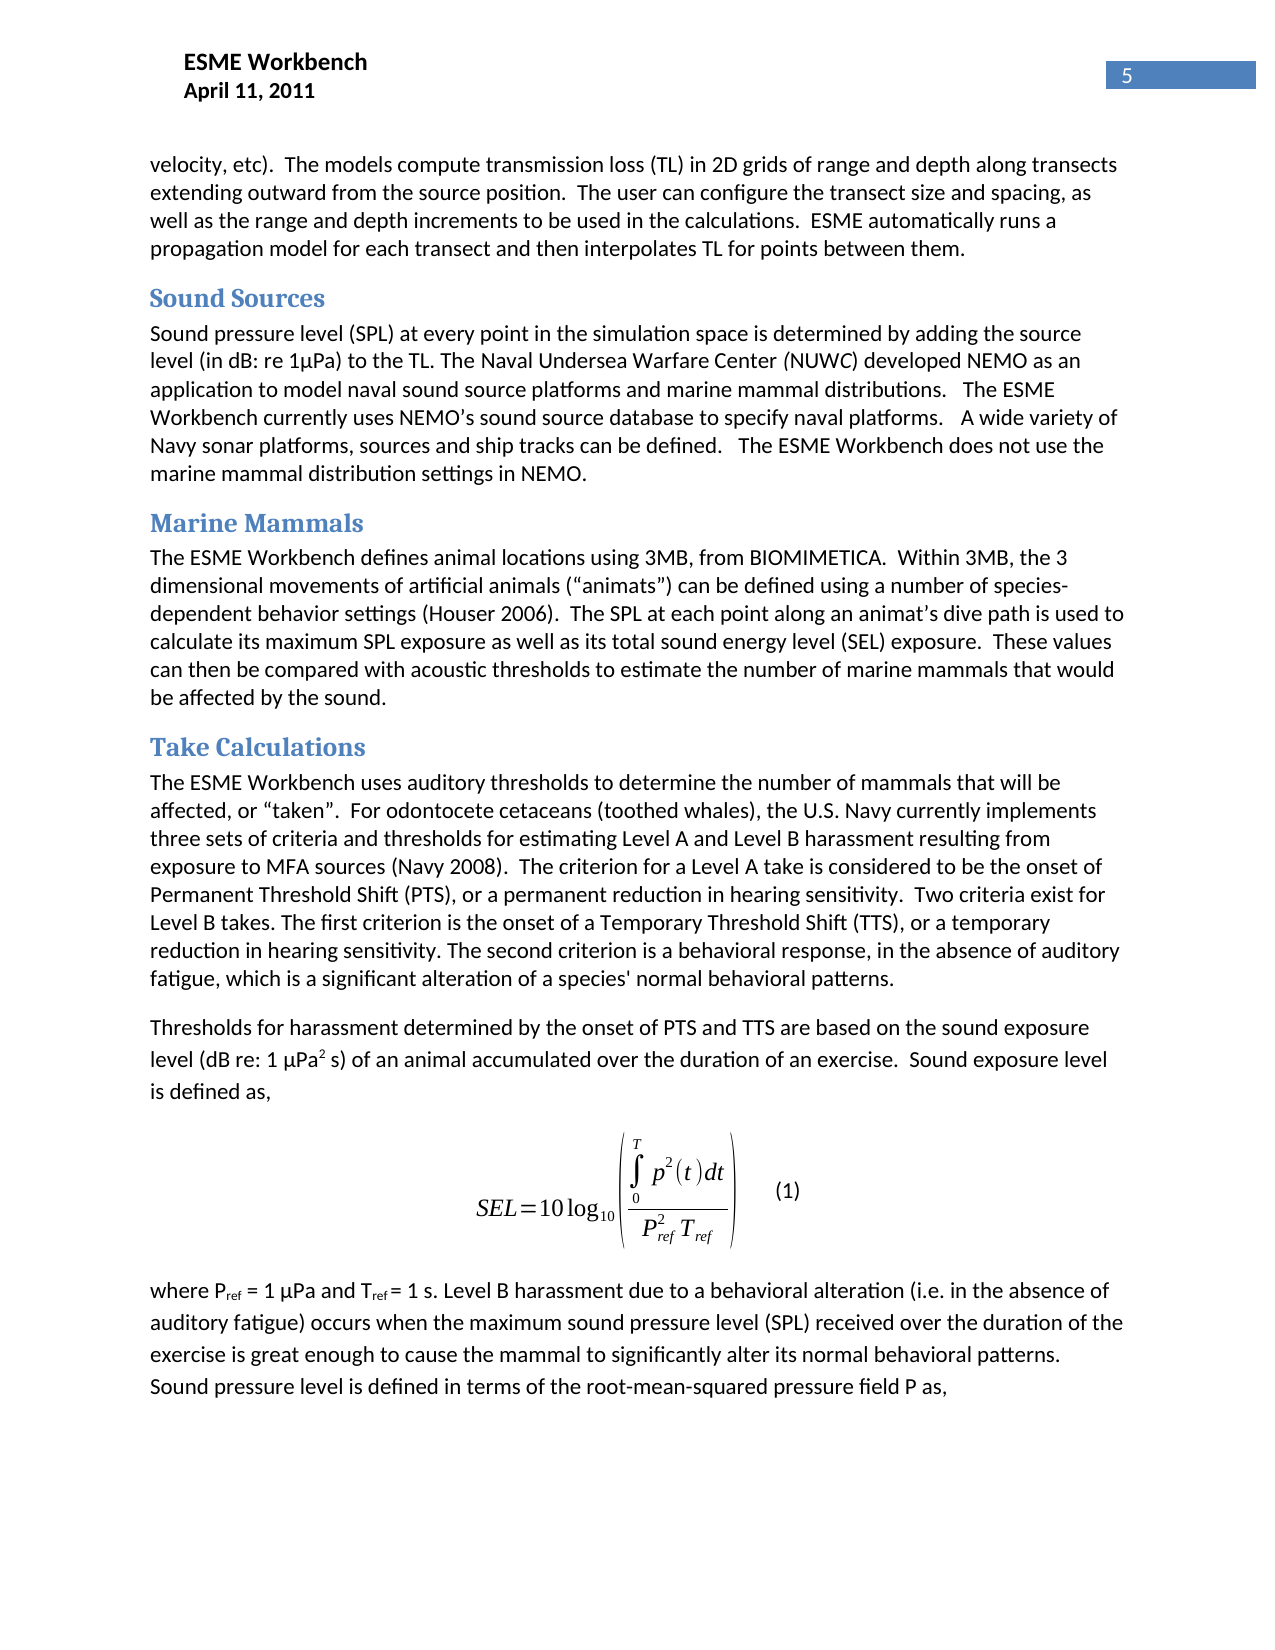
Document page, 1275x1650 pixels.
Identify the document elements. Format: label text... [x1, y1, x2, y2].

subtitle Take Calculations [150, 732, 1125, 763]
text Sound pressure level (SPL) at every point in the simulation space is determined by adding the source level (in dB: re 1μPa) to the TL. The Naval Undersea Warfare Center (NUWC) developed NEMO as an application to model naval sound source platforms and marine mammal distributions. The ESME Workbench currently uses NEMO’s sound source database to specify naval platforms. A wide variety of Navy sonar platforms, sources and ship tracks can be defined. The ESME Workbench does not use the marine mammal distribution settings in NEMO. [150, 319, 1125, 487]
text Thresholds for harassment determined by the onset of PTS and TTS are based on the sound exposure level (dB re: 1 µPa2 s) of an animal accumulated over the duration of an exercise. Sound exposure level is defined as, [150, 1013, 1125, 1105]
text The ESME Workbench uses auditory thresholds to determine the number of mammals that will be affected, or “taken”. For odontocete cetaceans (toothed whales), the U.S. Navy currently implements three sets of criteria and thresholds for estimating Level A and Level B harassment resulting from exposure to MFA sources . The criterion for a Level A take is considered to be the onset of Permanent Threshold Shift (PTS), or a permanent reduction in hearing sensitivity. Two criteria exist for Level B takes. The first criterion is the onset of a Temporary Threshold Shift (TTS), or a temporary reduction in hearing sensitivity. The second criterion is a behavioral response, in the absence of auditory fatigue, which is a significant alteration of a species' normal behavioral patterns. [150, 768, 1125, 992]
subtitle Marine Mammals [150, 508, 1125, 539]
text The ESME Workbench defines animal locations using 3MB, from BIOMIMETICA. Within 3MB, the 3 dimensional movements of artificial animals (“animats”) can be defined using a number of species-dependent behavior settings . The SPL at each point along an animat’s dive path is used to calculate its maximum SPL exposure as well as its total sound energy level (SEL) exposure. These values can then be compared with acoustic thresholds to estimate the number of marine mammals that would be affected by the sound. [150, 543, 1125, 711]
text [150, 150, 1125, 262]
subtitle Sound Sources [150, 283, 1125, 314]
text (1) [150, 1130, 1125, 1251]
text where Pref = 1 µPa and Tref = 1 s. Level B harassment due to a behavioral alteration (i.e. in the absence of auditory fatigue) occurs when the maximum sound pressure level (SPL) received over the duration of the exercise is great enough to cause the mammal to significantly alter its normal behavioral patterns. Sound pressure level is defined in terms of the root-mean-squared pressure field P as, [150, 1276, 1125, 1400]
